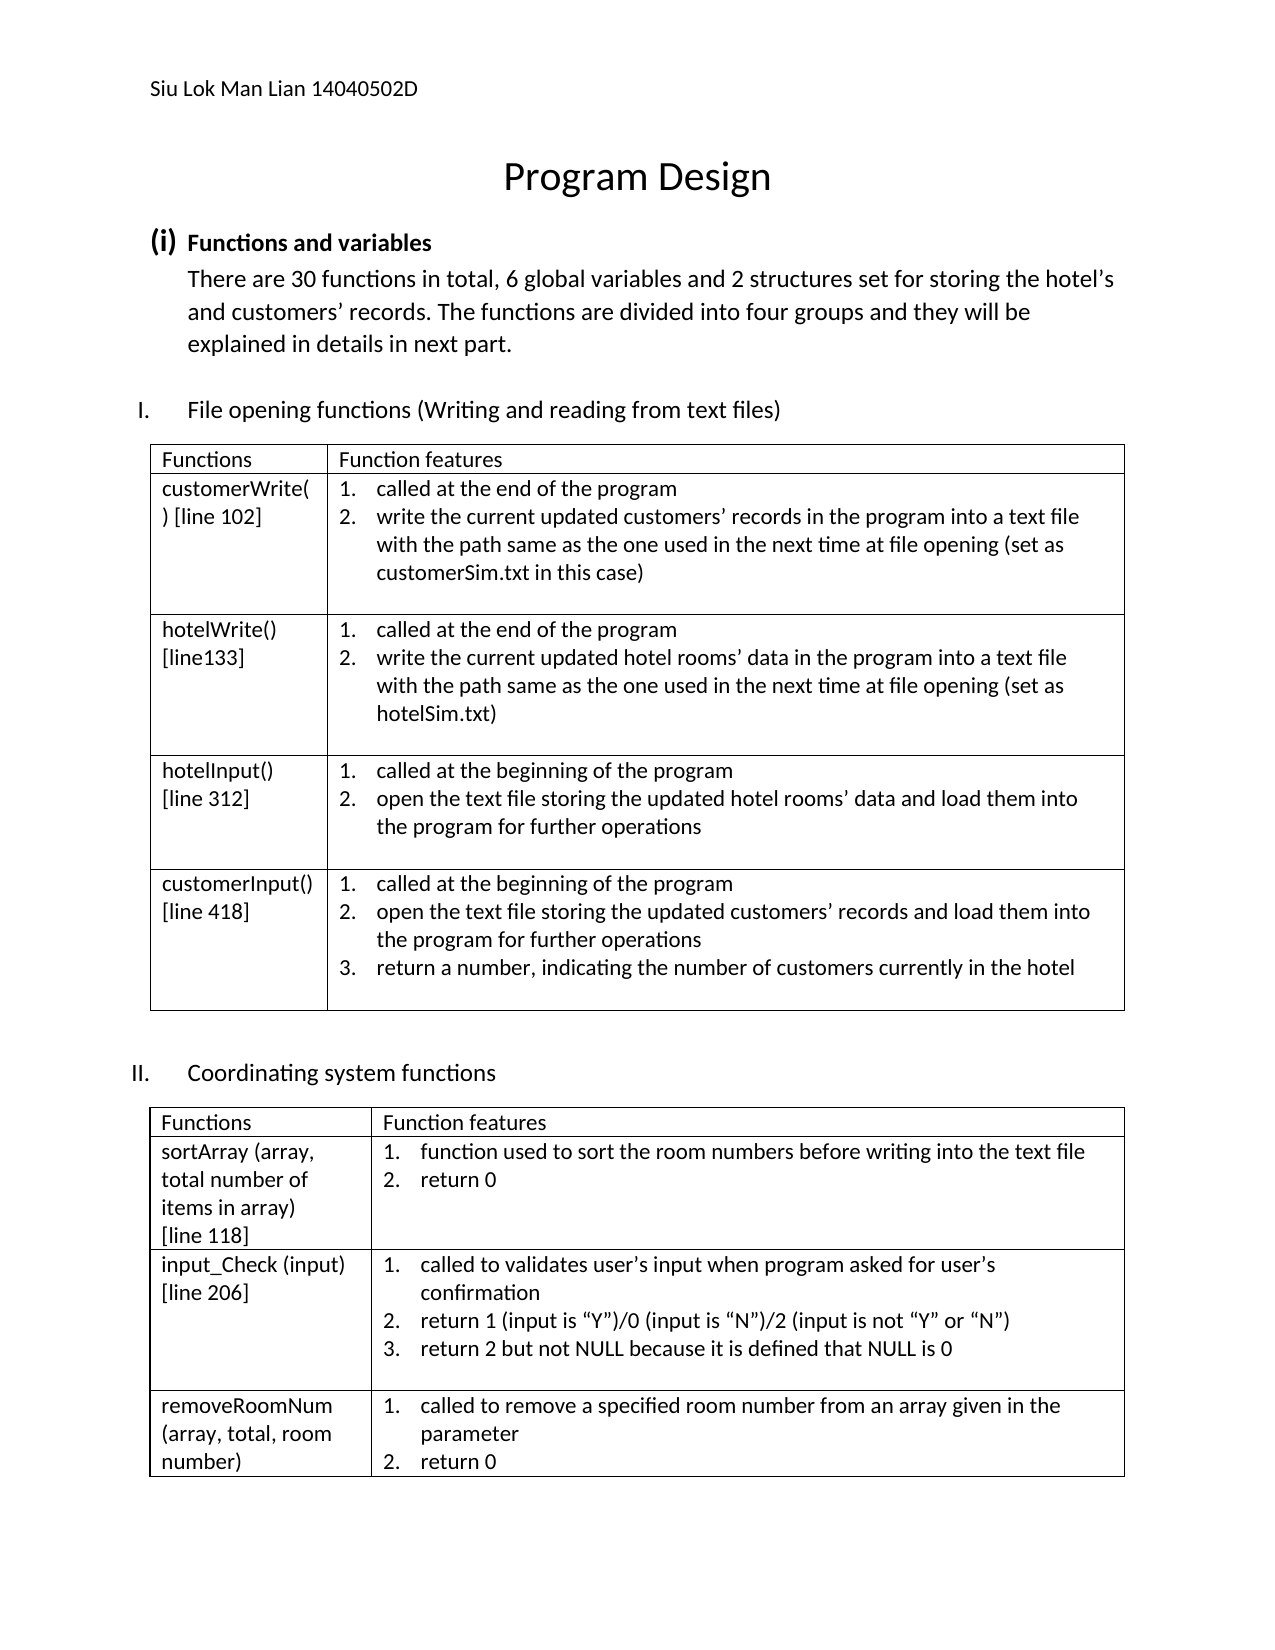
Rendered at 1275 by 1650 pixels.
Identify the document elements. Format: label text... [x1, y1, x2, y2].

table_cell sortArray (array, total number of items in array) [line 118] [151, 1137, 371, 1249]
table_header Functions [151, 445, 327, 473]
text Program Design [150, 150, 1125, 201]
list Coordinating system functions [150, 1057, 1125, 1088]
table_cell hotelWrite() [line133] [151, 615, 327, 755]
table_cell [372, 1391, 1124, 1476]
table_cell input_Check (input) [line 206] [151, 1250, 371, 1390]
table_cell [151, 1391, 371, 1476]
table_cell called at the beginning of the program open the text file storing the updated customers’ records and load them into the program for further operations return a number, indicating the number of customers currently in the hotel [328, 870, 1124, 1009]
table_cell function used to sort the room numbers before writing into the text file return 0 [372, 1137, 1124, 1249]
list There are 30 functions in total, 6 global variables and 2 structures set for storing the hotel’s and customers’ records. The functions are divided into four groups and they will be explained in details in next part. [187, 263, 1125, 359]
table_cell hotelInput() [line 312] [151, 756, 327, 868]
table_cell called to validates user’s input when program asked for user’s confirmation return 1 (input is “Y”)/0 (input is “N”)/2 (input is not “Y” or “N”) return 2 but not NULL because it is defined that NULL is 0 [372, 1250, 1124, 1390]
table_cell customerWrite() [line 102] [151, 474, 327, 614]
table_cell customerInput() [line 418] [151, 870, 327, 1009]
table_cell called at the end of the program write the current updated customers’ records in the program into a text file with the path same as the one used in the next time at file opening (set as customerSim.txt in this case) [328, 474, 1124, 614]
table_header Function features [328, 445, 1124, 473]
table_cell called at the beginning of the program open the text file storing the updated hotel rooms’ data and load them into the program for further operations [328, 756, 1124, 868]
table_header Function features [372, 1108, 1124, 1136]
list File opening functions (Writing and reading from text files) [150, 394, 1125, 425]
table_cell called at the end of the program write the current updated hotel rooms’ data in the program into a text file with the path same as the one used in the next time at file opening (set as hotelSim.txt) [328, 615, 1124, 755]
table_header Functions [151, 1108, 371, 1136]
list Functions and variables [150, 222, 1125, 260]
